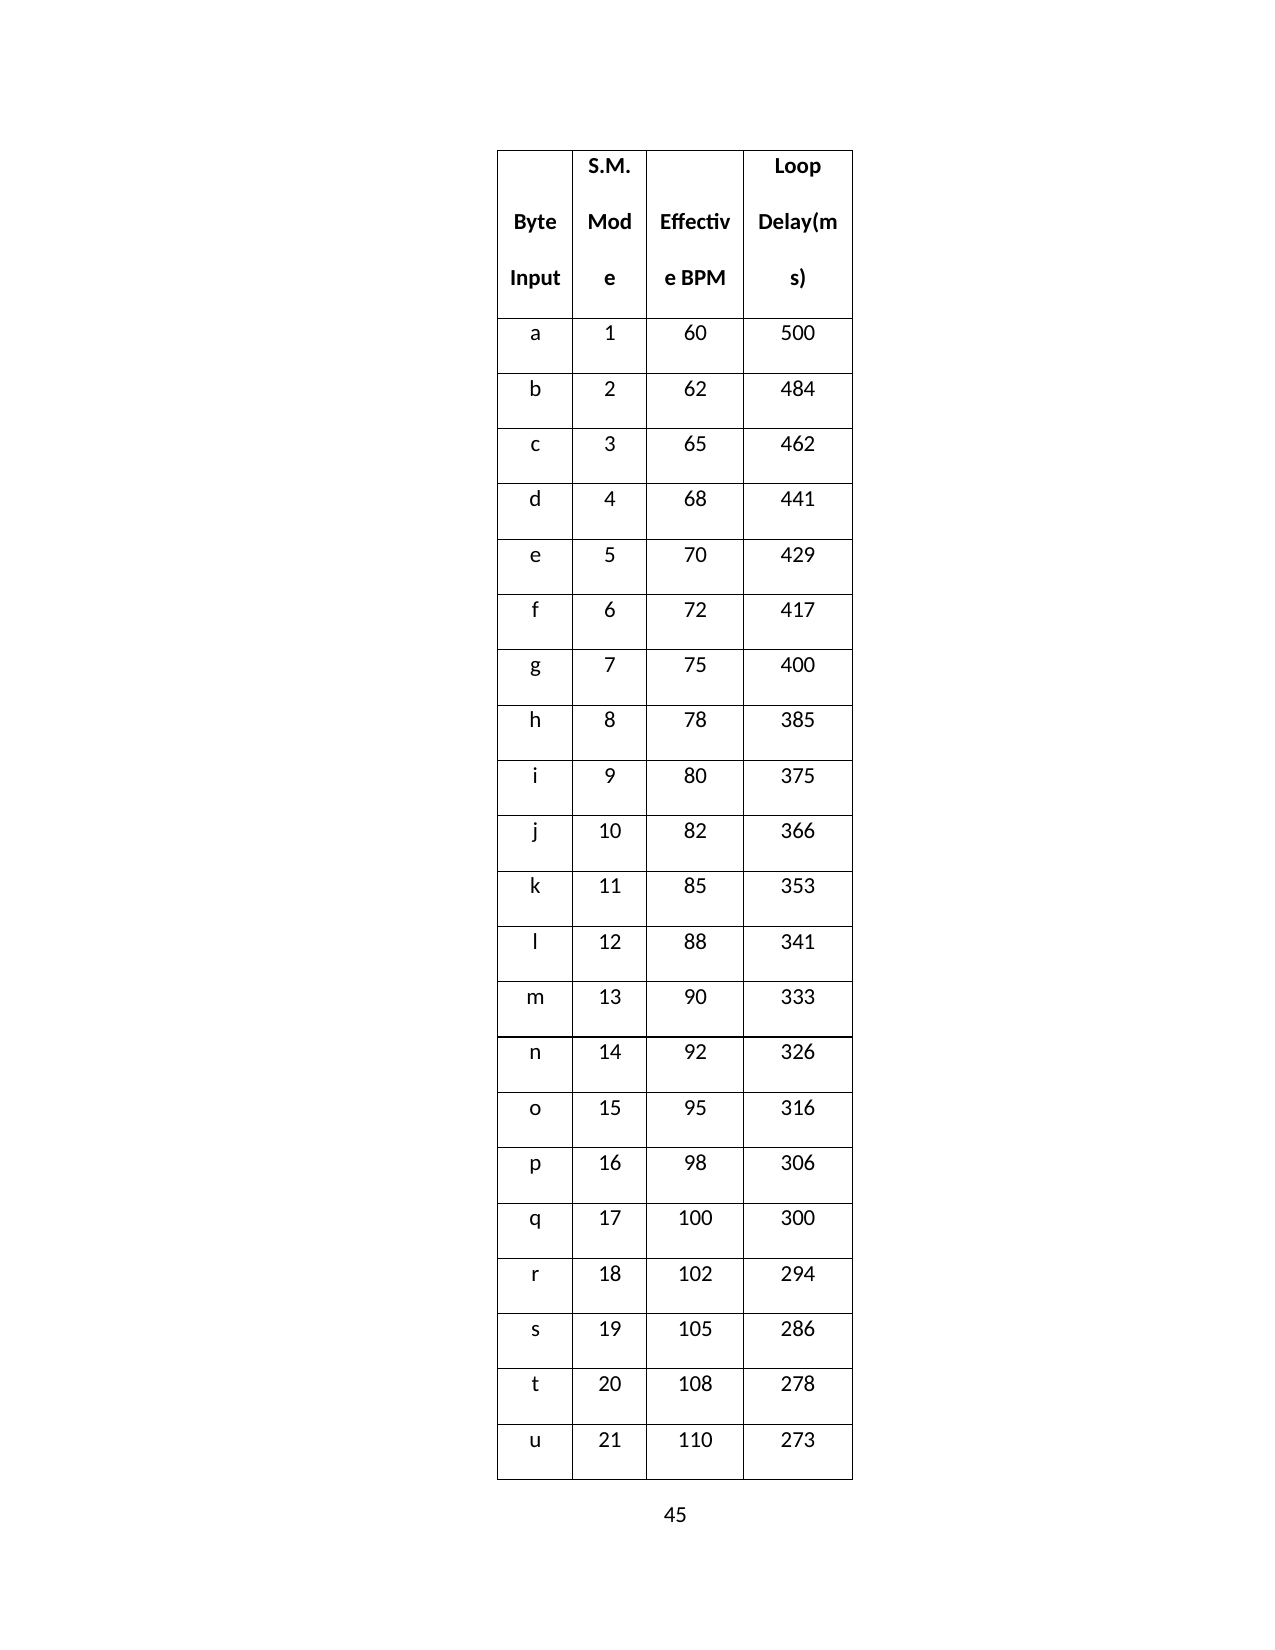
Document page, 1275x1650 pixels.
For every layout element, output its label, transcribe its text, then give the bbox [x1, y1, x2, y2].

table_cell 102 [647, 1259, 743, 1313]
table_cell 70 [647, 540, 743, 594]
table_cell 18 [573, 1259, 646, 1313]
table_header S.M. Mode [573, 151, 646, 317]
table_cell 278 [744, 1369, 852, 1424]
table_cell 484 [744, 374, 852, 428]
table_cell u [498, 1425, 572, 1479]
table_cell 62 [647, 374, 743, 428]
table_cell 3 [573, 429, 646, 483]
table_cell 500 [744, 319, 852, 373]
table_cell 5 [573, 540, 646, 594]
table_header Effective BPM [647, 151, 743, 317]
table_cell 353 [744, 872, 852, 926]
table_cell 341 [744, 927, 852, 981]
table_cell 1 [573, 319, 646, 373]
table_cell 72 [647, 595, 743, 649]
table_cell 80 [647, 761, 743, 815]
table_cell 417 [744, 595, 852, 649]
table_cell 95 [647, 1093, 743, 1147]
table_cell 105 [647, 1314, 743, 1368]
table_cell 78 [647, 706, 743, 760]
table_cell j [498, 816, 572, 871]
table_cell 75 [647, 650, 743, 704]
table_cell b [498, 374, 572, 428]
table_cell m [498, 982, 572, 1036]
table_cell k [498, 872, 572, 926]
table_cell l [498, 927, 572, 981]
table_cell 88 [647, 927, 743, 981]
table_cell 9 [573, 761, 646, 815]
table_cell 85 [647, 872, 743, 926]
table_cell 441 [744, 484, 852, 539]
table_cell i [498, 761, 572, 815]
table_cell 90 [647, 982, 743, 1036]
table_cell n [498, 1038, 572, 1092]
table_cell 2 [573, 374, 646, 428]
table_cell s [498, 1314, 572, 1368]
table_cell 12 [573, 927, 646, 981]
table_cell 306 [744, 1148, 852, 1202]
table_cell 8 [573, 706, 646, 760]
table_cell 6 [573, 595, 646, 649]
table_cell 366 [744, 816, 852, 871]
table_cell 60 [647, 319, 743, 373]
table_cell 333 [744, 982, 852, 1036]
table_cell 17 [573, 1204, 646, 1258]
table_cell 13 [573, 982, 646, 1036]
table_header Loop Delay(ms) [744, 151, 852, 317]
table_cell q [498, 1204, 572, 1258]
table_cell 286 [744, 1314, 852, 1368]
table_cell p [498, 1148, 572, 1202]
table_cell g [498, 650, 572, 704]
table_cell 316 [744, 1093, 852, 1147]
table_cell 16 [573, 1148, 646, 1202]
table_cell 21 [573, 1425, 646, 1479]
table_cell 65 [647, 429, 743, 483]
table_cell 294 [744, 1259, 852, 1313]
table_cell a [498, 319, 572, 373]
table_cell 375 [744, 761, 852, 815]
table_cell 300 [744, 1204, 852, 1258]
table_cell c [498, 429, 572, 483]
table_cell 82 [647, 816, 743, 871]
table_cell 20 [573, 1369, 646, 1424]
table_cell 429 [744, 540, 852, 594]
table_cell 10 [573, 816, 646, 871]
table_cell 68 [647, 484, 743, 539]
table_cell 400 [744, 650, 852, 704]
table_cell 110 [647, 1425, 743, 1479]
table_cell 7 [573, 650, 646, 704]
table_cell e [498, 540, 572, 594]
table_cell 15 [573, 1093, 646, 1147]
table_cell 326 [744, 1038, 852, 1092]
table_cell 273 [744, 1425, 852, 1479]
table_cell 92 [647, 1038, 743, 1092]
table_cell r [498, 1259, 572, 1313]
table_cell 4 [573, 484, 646, 539]
table_header Byte Input [498, 151, 572, 317]
table_cell 11 [573, 872, 646, 926]
table_cell 462 [744, 429, 852, 483]
table_cell f [498, 595, 572, 649]
table_cell h [498, 706, 572, 760]
table_cell o [498, 1093, 572, 1147]
table_cell d [498, 484, 572, 539]
table_cell 108 [647, 1369, 743, 1424]
table_cell 385 [744, 706, 852, 760]
table_cell 100 [647, 1204, 743, 1258]
table_cell 98 [647, 1148, 743, 1202]
table_cell 19 [573, 1314, 646, 1368]
table_cell 14 [573, 1038, 646, 1092]
table_cell t [498, 1369, 572, 1424]
